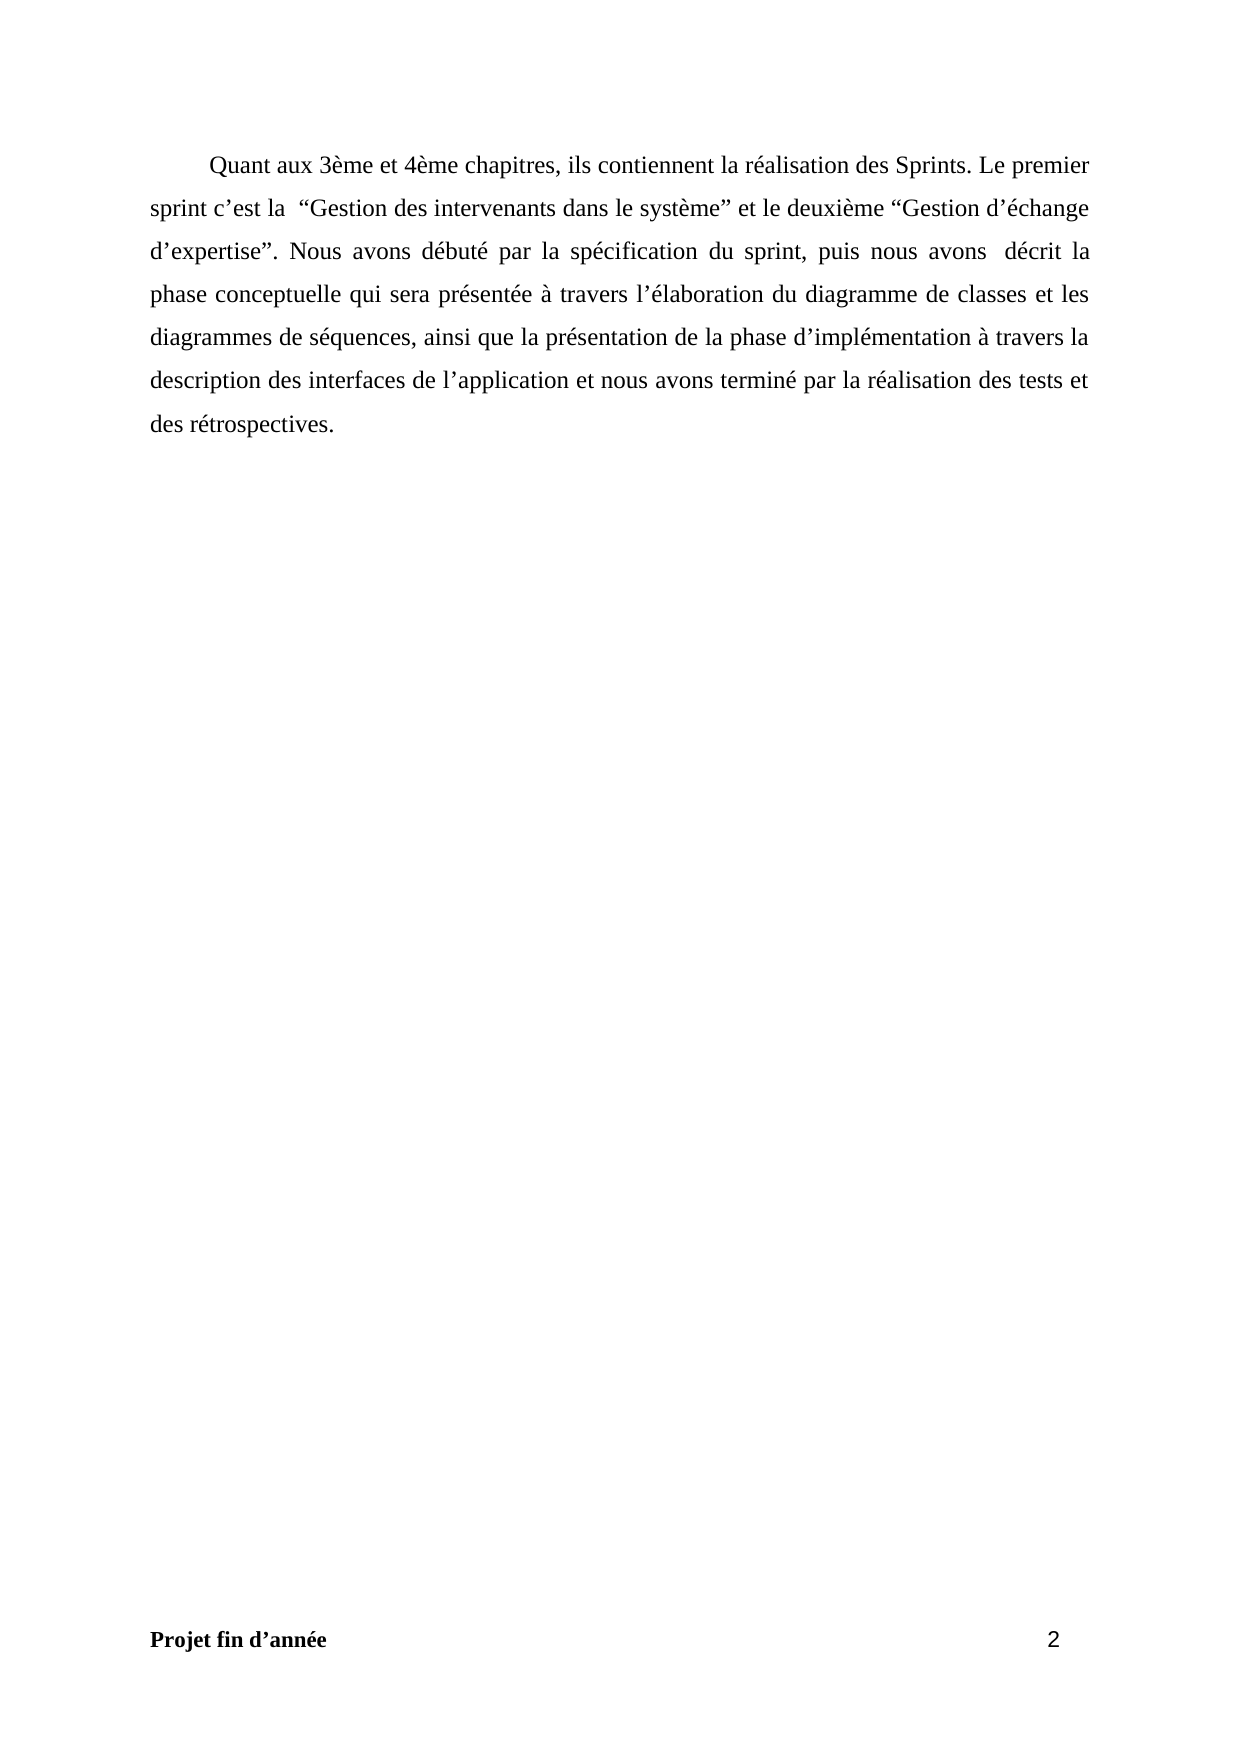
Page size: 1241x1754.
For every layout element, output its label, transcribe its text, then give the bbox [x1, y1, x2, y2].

text Quant aux 3ème et 4ème chapitres, ils contiennent la réalisation des Sprints. Le premier sprint c’est la “Gestion des intervenants dans le système” et le deuxième “Gestion d’échange d’expertise”. Nous avons débuté par la spécification du sprint, puis nous avons décrit la phase conceptuelle qui sera présentée à travers l’élaboration du diagramme de classes et les diagrammes de séquences, ainsi que la présentation de la phase d’implémentation à travers la description des interfaces de l’application et nous avons terminé par la réalisation des tests et des rétrospectives. [150, 150, 1090, 437]
